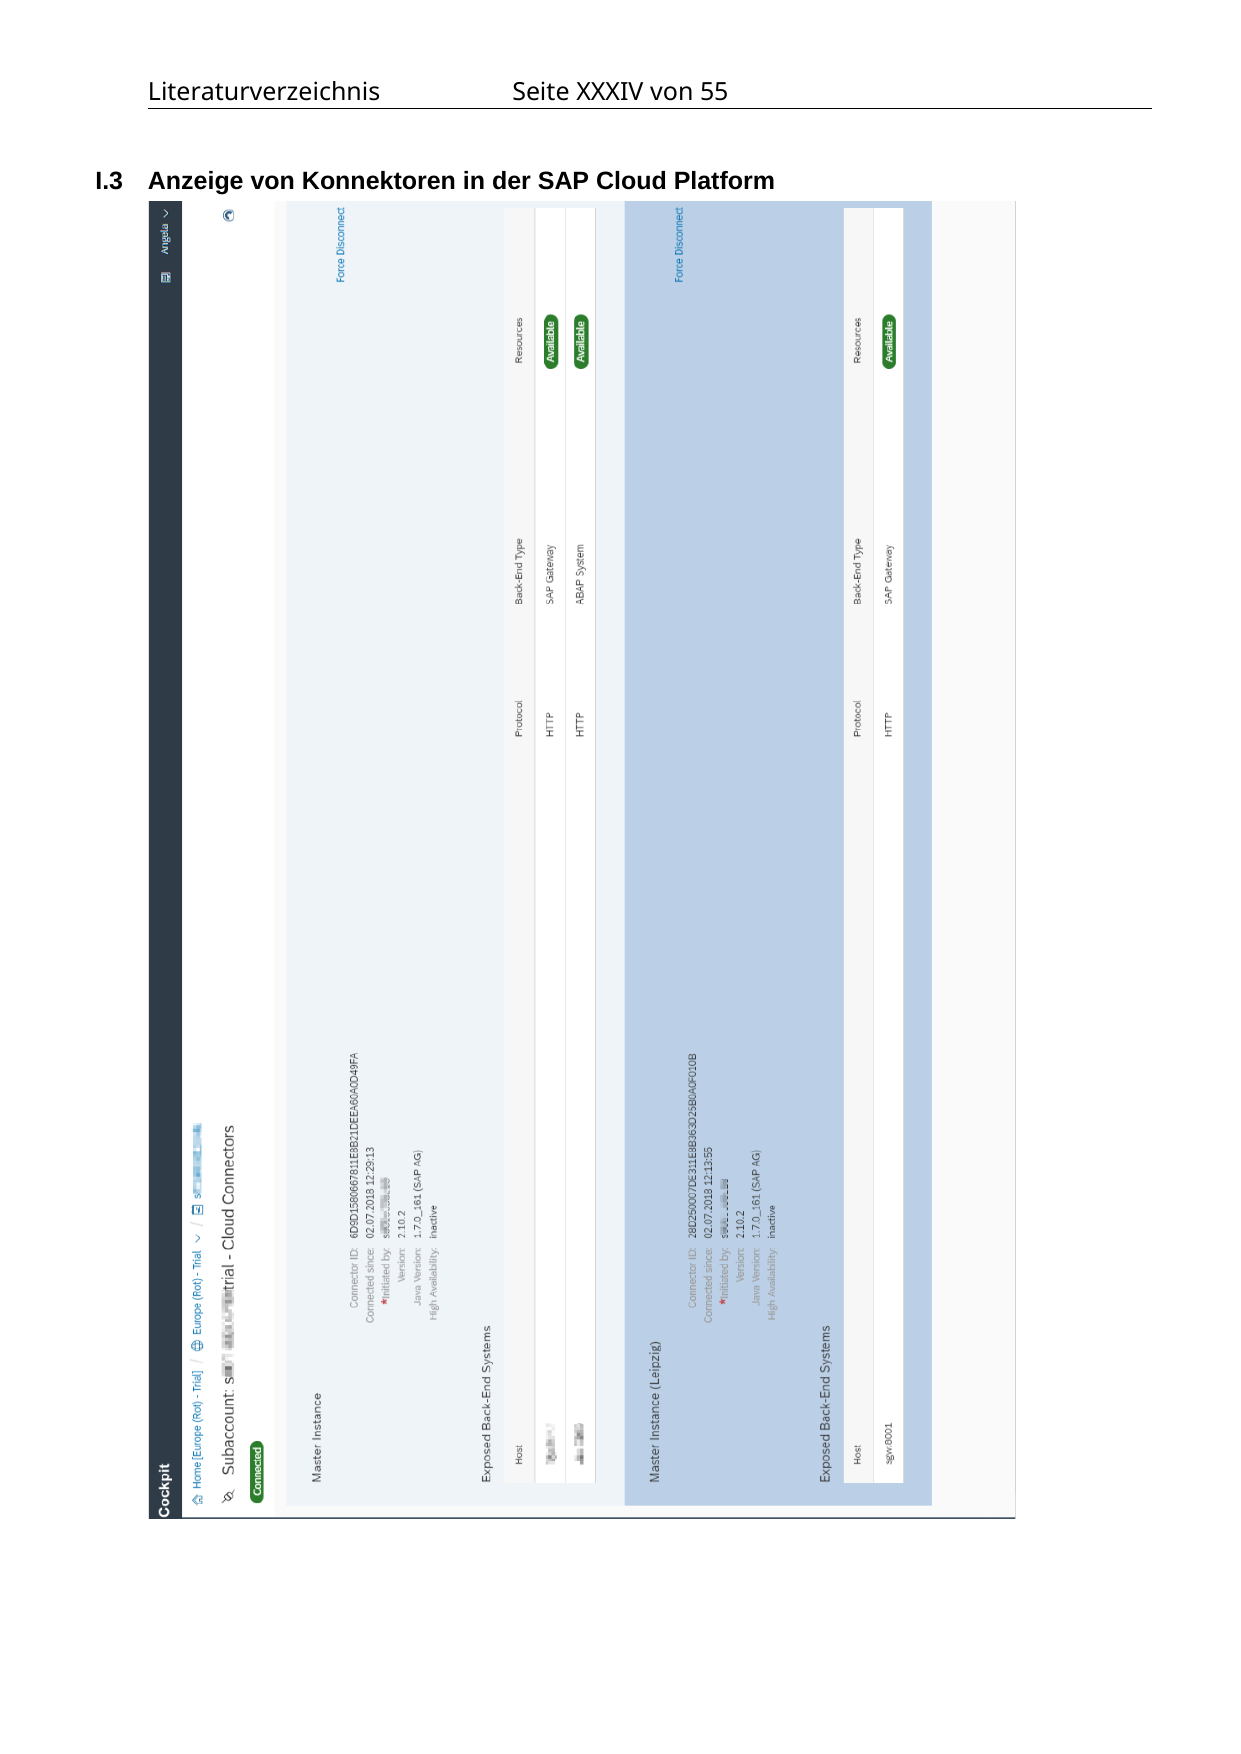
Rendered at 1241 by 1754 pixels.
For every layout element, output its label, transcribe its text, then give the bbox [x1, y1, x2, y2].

text Anzeige von Konnektoren in der SAP Cloud Platform [95, 166, 1152, 195]
picture [150, 201, 1016, 1519]
